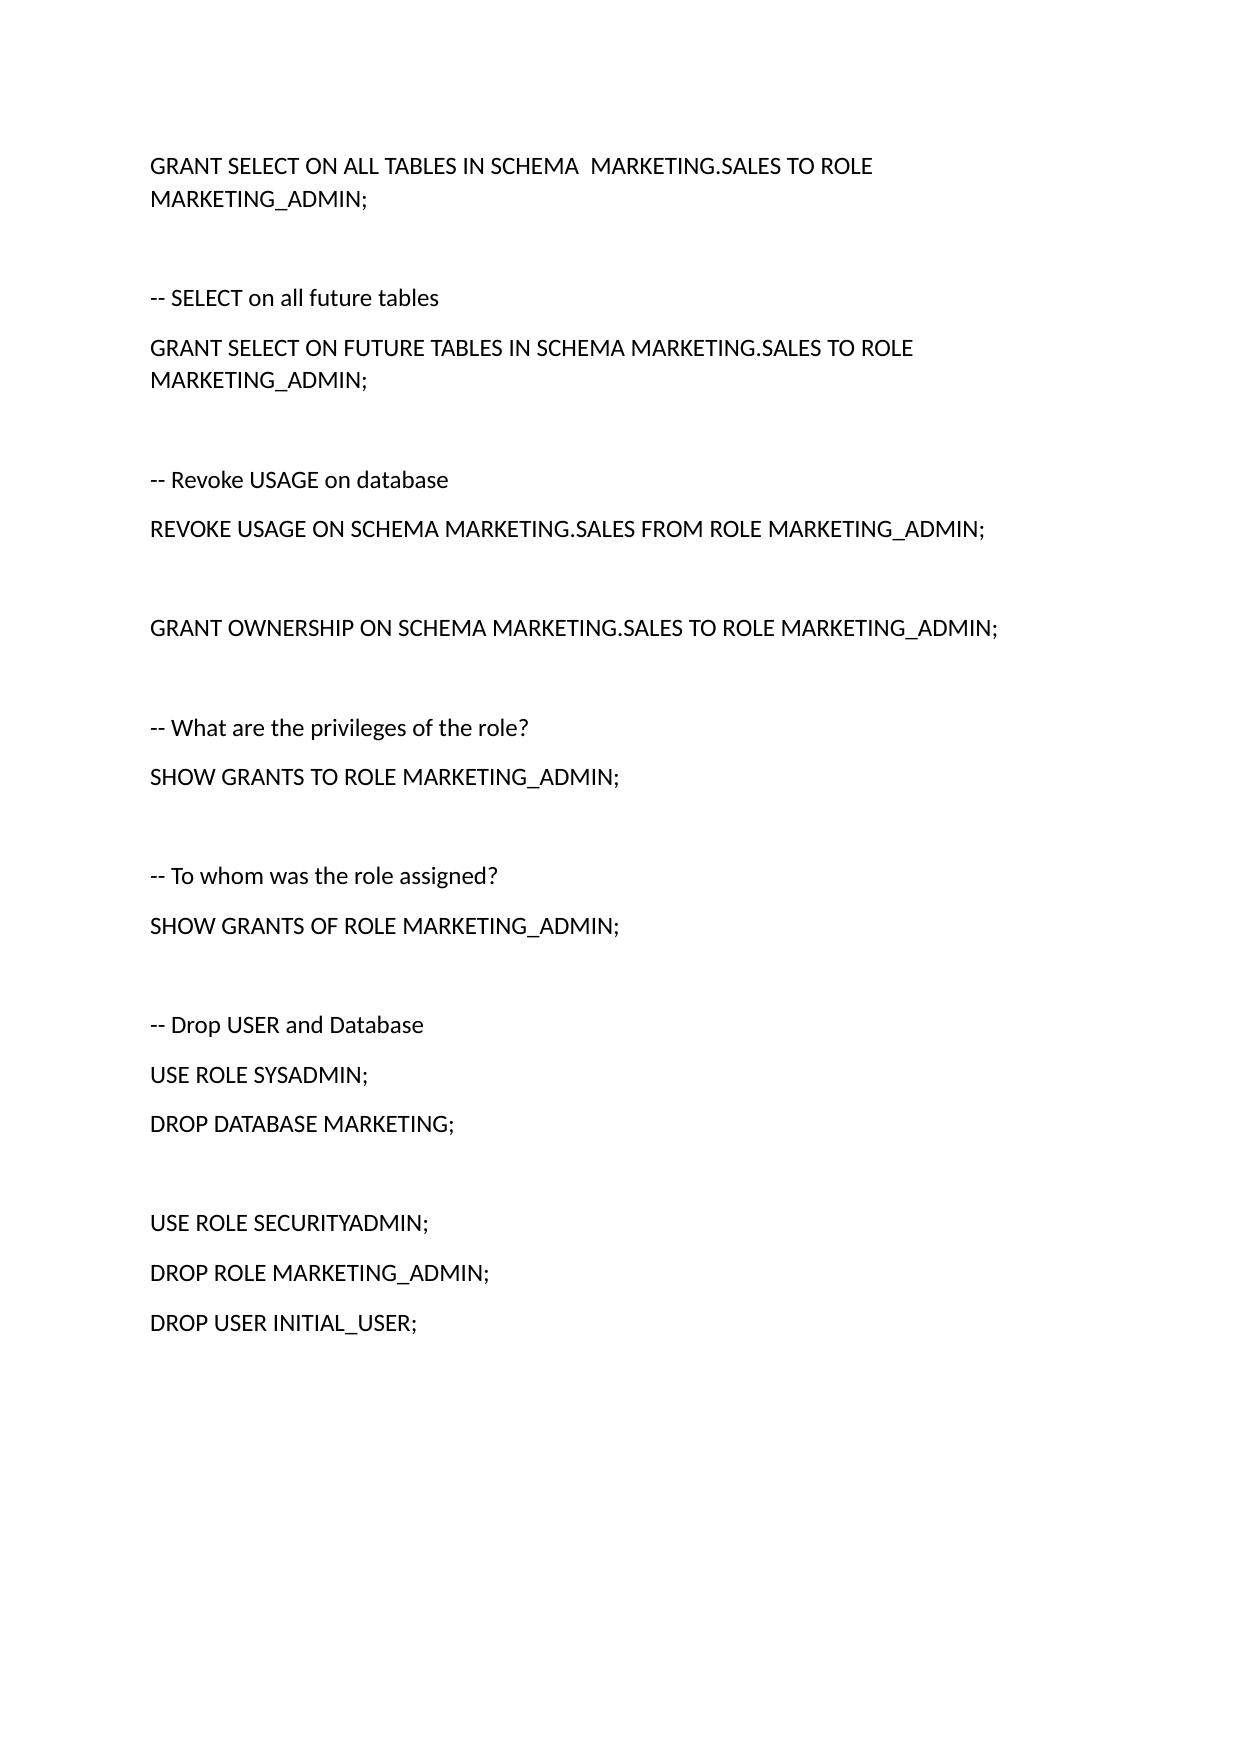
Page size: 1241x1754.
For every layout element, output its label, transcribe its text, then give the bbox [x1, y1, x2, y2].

text -- Revoke USAGE on database [150, 464, 1090, 494]
text USE ROLE SYSADMIN; [150, 1059, 1090, 1089]
text -- To whom was the role assigned? [150, 860, 1090, 891]
text DROP USER INITIAL_USER; [150, 1307, 1090, 1337]
text -- What are the privileges of the role? [150, 712, 1090, 742]
text GRANT OWNERSHIP ON SCHEMA MARKETING.SALES TO ROLE MARKETING_ADMIN; [150, 612, 1090, 643]
text DROP DATABASE MARKETING; [150, 1108, 1090, 1139]
text GRANT SELECT ON ALL TABLES IN SCHEMA MARKETING.SALES TO ROLE MARKETING_ADMIN; [150, 150, 1090, 213]
text SHOW GRANTS OF ROLE MARKETING_ADMIN; [150, 910, 1090, 941]
text USE ROLE SECURITYADMIN; [150, 1207, 1090, 1238]
text -- Drop USER and Database [150, 1009, 1090, 1040]
text DROP ROLE MARKETING_ADMIN; [150, 1257, 1090, 1288]
text -- SELECT on all future tables [150, 282, 1090, 313]
text GRANT SELECT ON FUTURE TABLES IN SCHEMA MARKETING.SALES TO ROLE MARKETING_ADMIN; [150, 332, 1090, 395]
text SHOW GRANTS TO ROLE MARKETING_ADMIN; [150, 761, 1090, 792]
text REVOKE USAGE ON SCHEMA MARKETING.SALES FROM ROLE MARKETING_ADMIN; [150, 513, 1090, 544]
